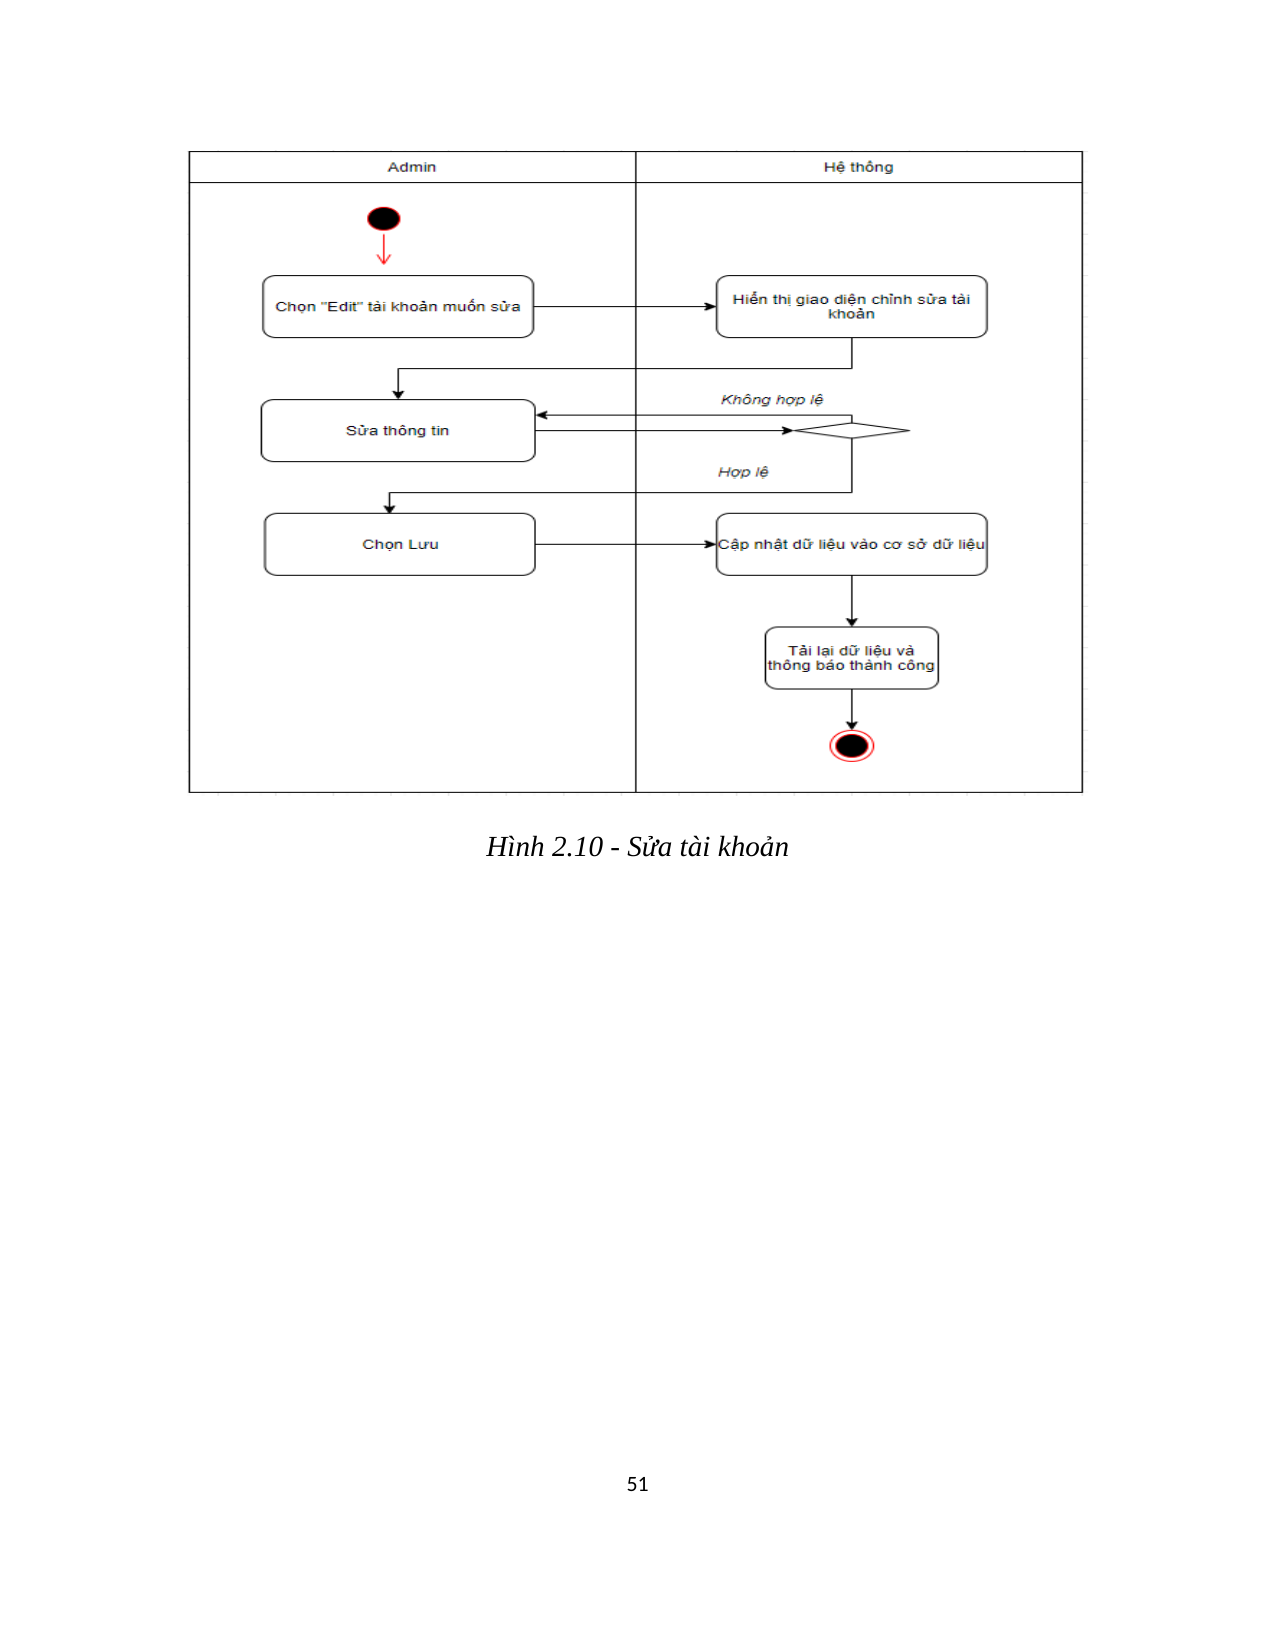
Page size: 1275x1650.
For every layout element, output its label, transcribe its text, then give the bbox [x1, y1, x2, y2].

picture [186, 150, 1089, 796]
text Hình 2.10 - Sửa tài khoản [150, 829, 1125, 862]
